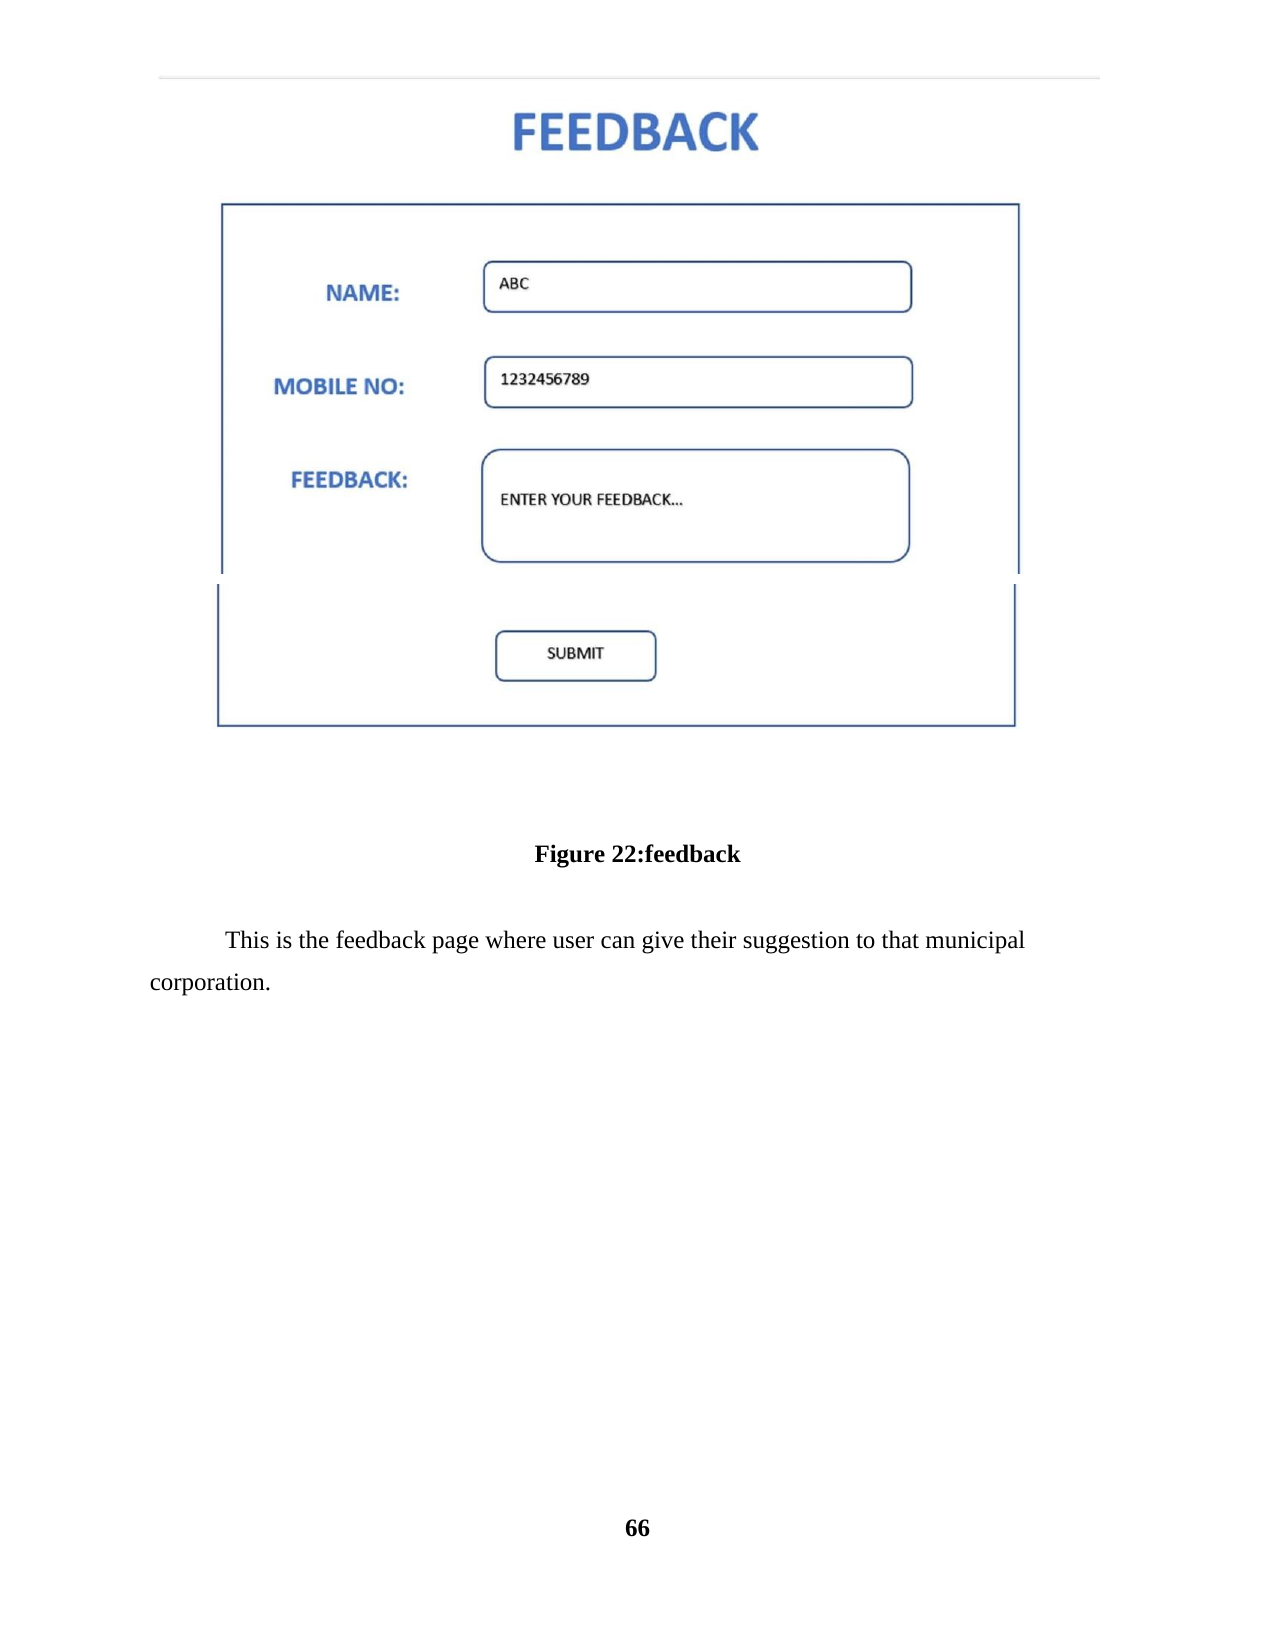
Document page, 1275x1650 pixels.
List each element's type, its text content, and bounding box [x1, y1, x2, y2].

picture [154, 584, 1096, 833]
subtitle Figure 22:feedback [114, 839, 1161, 868]
text This is the feedback page where user can give their suggestion to that municipal corporation. [149, 925, 1083, 996]
picture [158, 75, 1100, 574]
